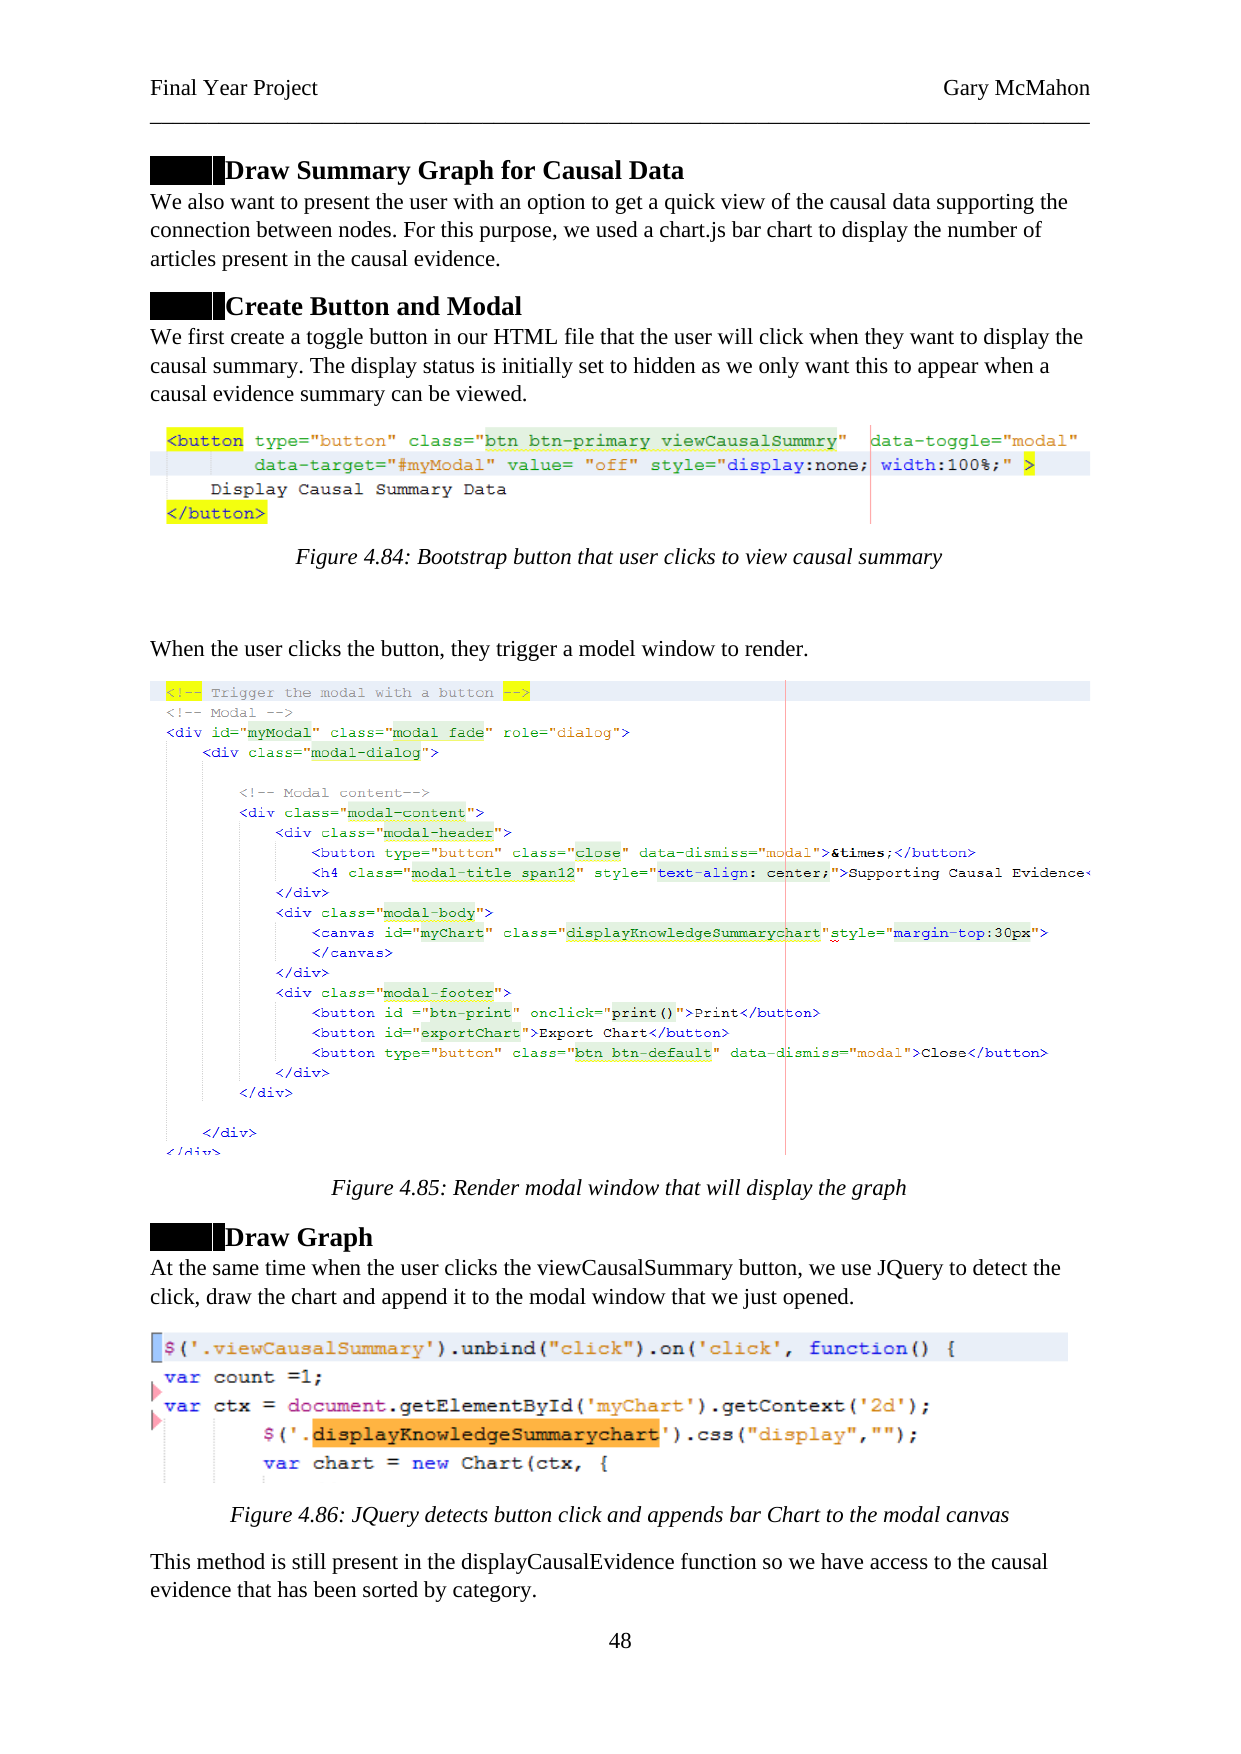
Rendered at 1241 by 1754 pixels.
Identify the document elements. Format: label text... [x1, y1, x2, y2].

text This method is still present in the displayCausalEvidence function so we have access to the causal evidence that has been sorted by category. [150, 1548, 1090, 1603]
subtitle Draw Graph [150, 1221, 1090, 1252]
text When the user clicks the button, they trigger a model window to render. [150, 635, 1090, 661]
text At the same time when the user clicks the viewCausalSummary button, we use JQuery to detect the click, draw the chart and append it to the modal window that we just opened. [150, 1254, 1090, 1309]
text We first create a toggle button in our HTML file that the user will click when they want to display the causal summary. The display status is initially set to hidden as we only want this to appear when a causal evidence summary can be viewed. [150, 323, 1090, 406]
picture [150, 1327, 1068, 1483]
text We also want to present the user with an option to get a quick view of the causal data supporting the connection between nodes. For this purpose, we used a chart.js bar chart to display the number of articles present in the causal evidence. [150, 188, 1090, 271]
picture [150, 425, 1091, 524]
picture [150, 680, 1091, 1155]
subtitle Draw Summary Graph for Causal Data [150, 154, 1090, 185]
subtitle Create Button and Modal [150, 290, 1090, 321]
